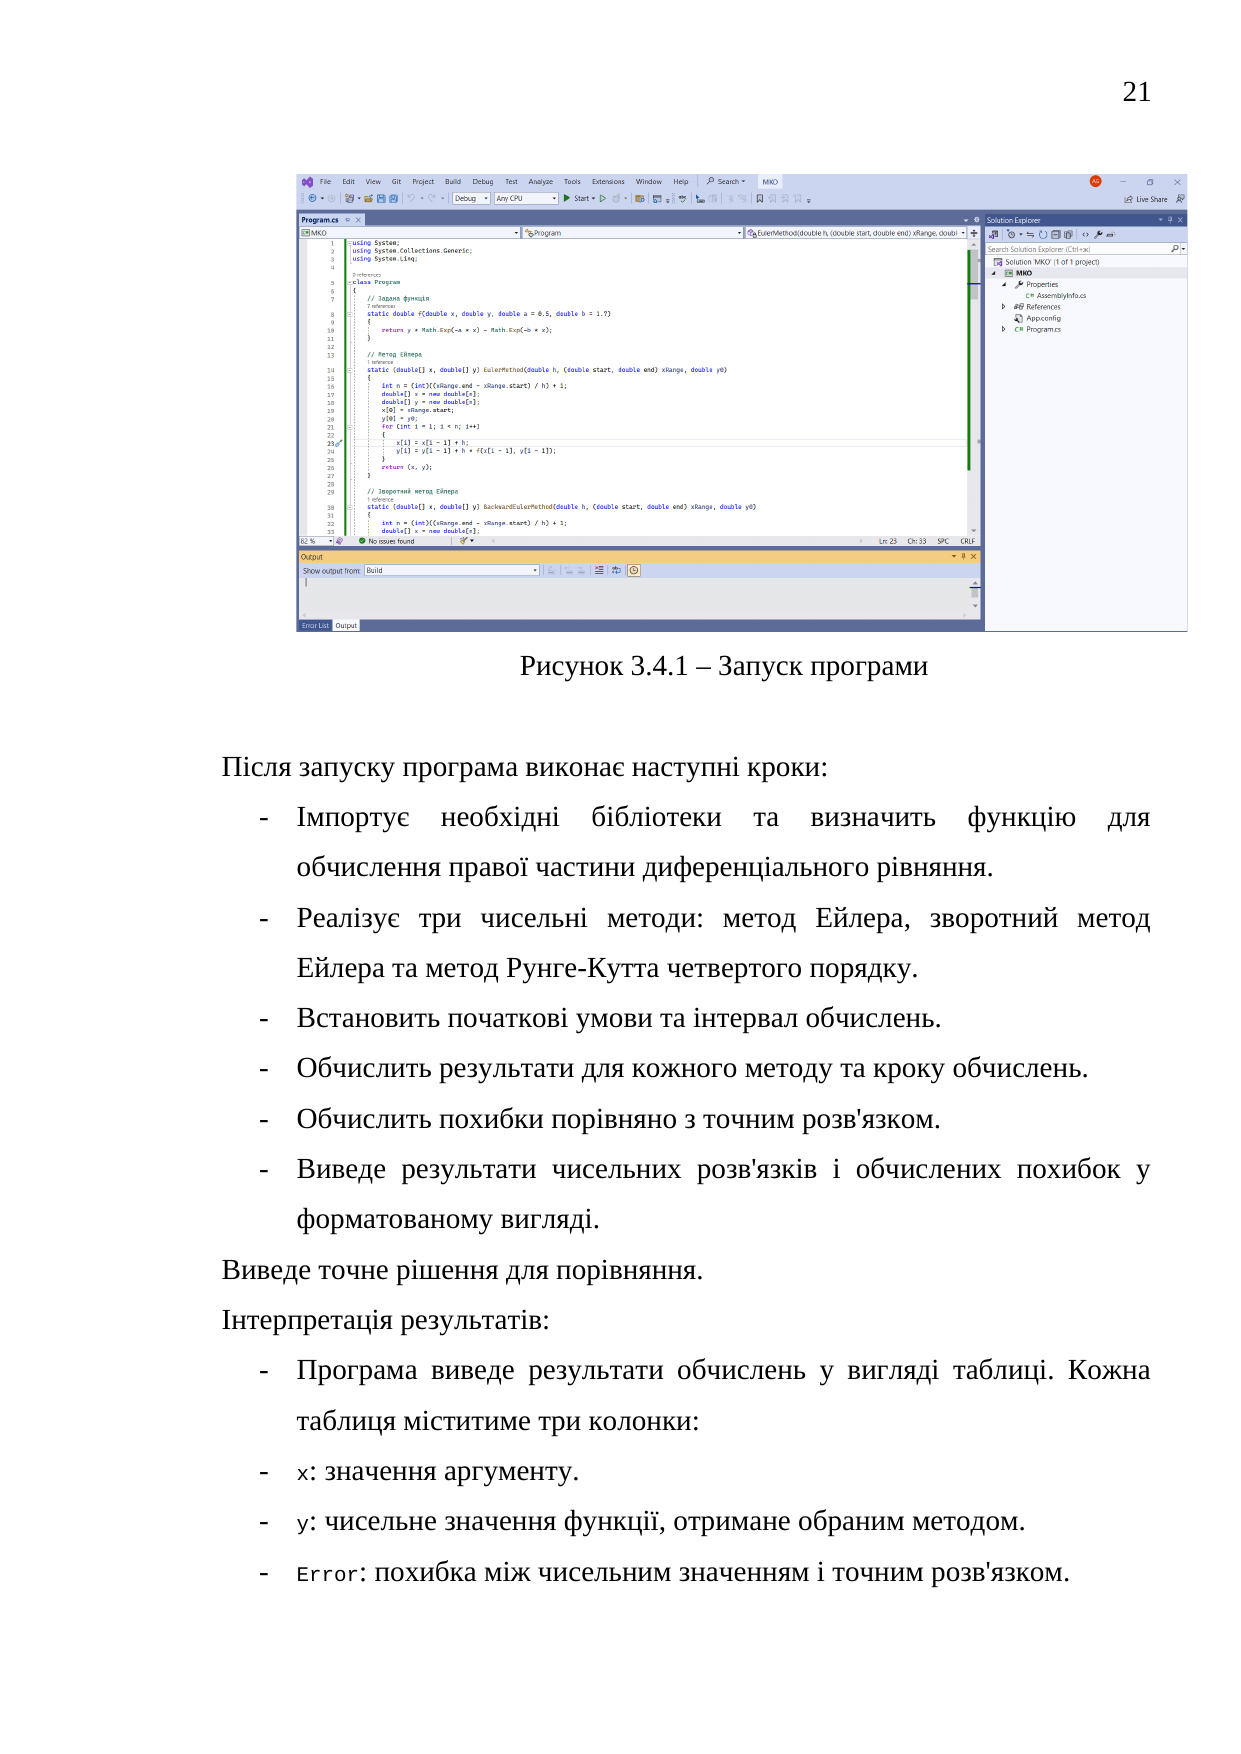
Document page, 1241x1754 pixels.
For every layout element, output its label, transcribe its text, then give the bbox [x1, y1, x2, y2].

list Обчислить похибки порівняно з точним розв'язком. [259, 1101, 1152, 1134]
list Реалізує три чисельні методи: метод Ейлера, зворотний метод Ейлера та метод Рунге-Кутта четвертого порядку. [259, 900, 1152, 983]
list y: чисельне значення функції, отримане обраним методом. [259, 1503, 1152, 1537]
list Виведе результати чисельних розв'язків і обчислених похибок у форматованому вигляді. [259, 1151, 1152, 1235]
list Рисунок 3.4.1 – Запуск програми [296, 648, 1152, 682]
text Виведе точне рішення для порівняння. [221, 1252, 1152, 1285]
list Програма виведе результати обчислень у вигляді таблиці. Кожна таблиця міститиме три колонки: [259, 1352, 1152, 1436]
list х: значення аргументу. [259, 1453, 1152, 1487]
text Інтерпретація результатів: [221, 1302, 1152, 1336]
list Встановить початкові умови та інтервал обчислень. [259, 1000, 1152, 1034]
text Після запуску програма виконає наступні кроки: [221, 749, 1152, 782]
list Error: похибка між чисельним значенням і точним розв'язком. [259, 1554, 1152, 1587]
list Імпортує необхідні бібліотеки та визначить функцію для обчислення правої частини диференціального рівняння. [259, 799, 1152, 883]
picture [296, 174, 1188, 632]
list Обчислить результати для кожного методу та кроку обчислень. [259, 1051, 1152, 1084]
